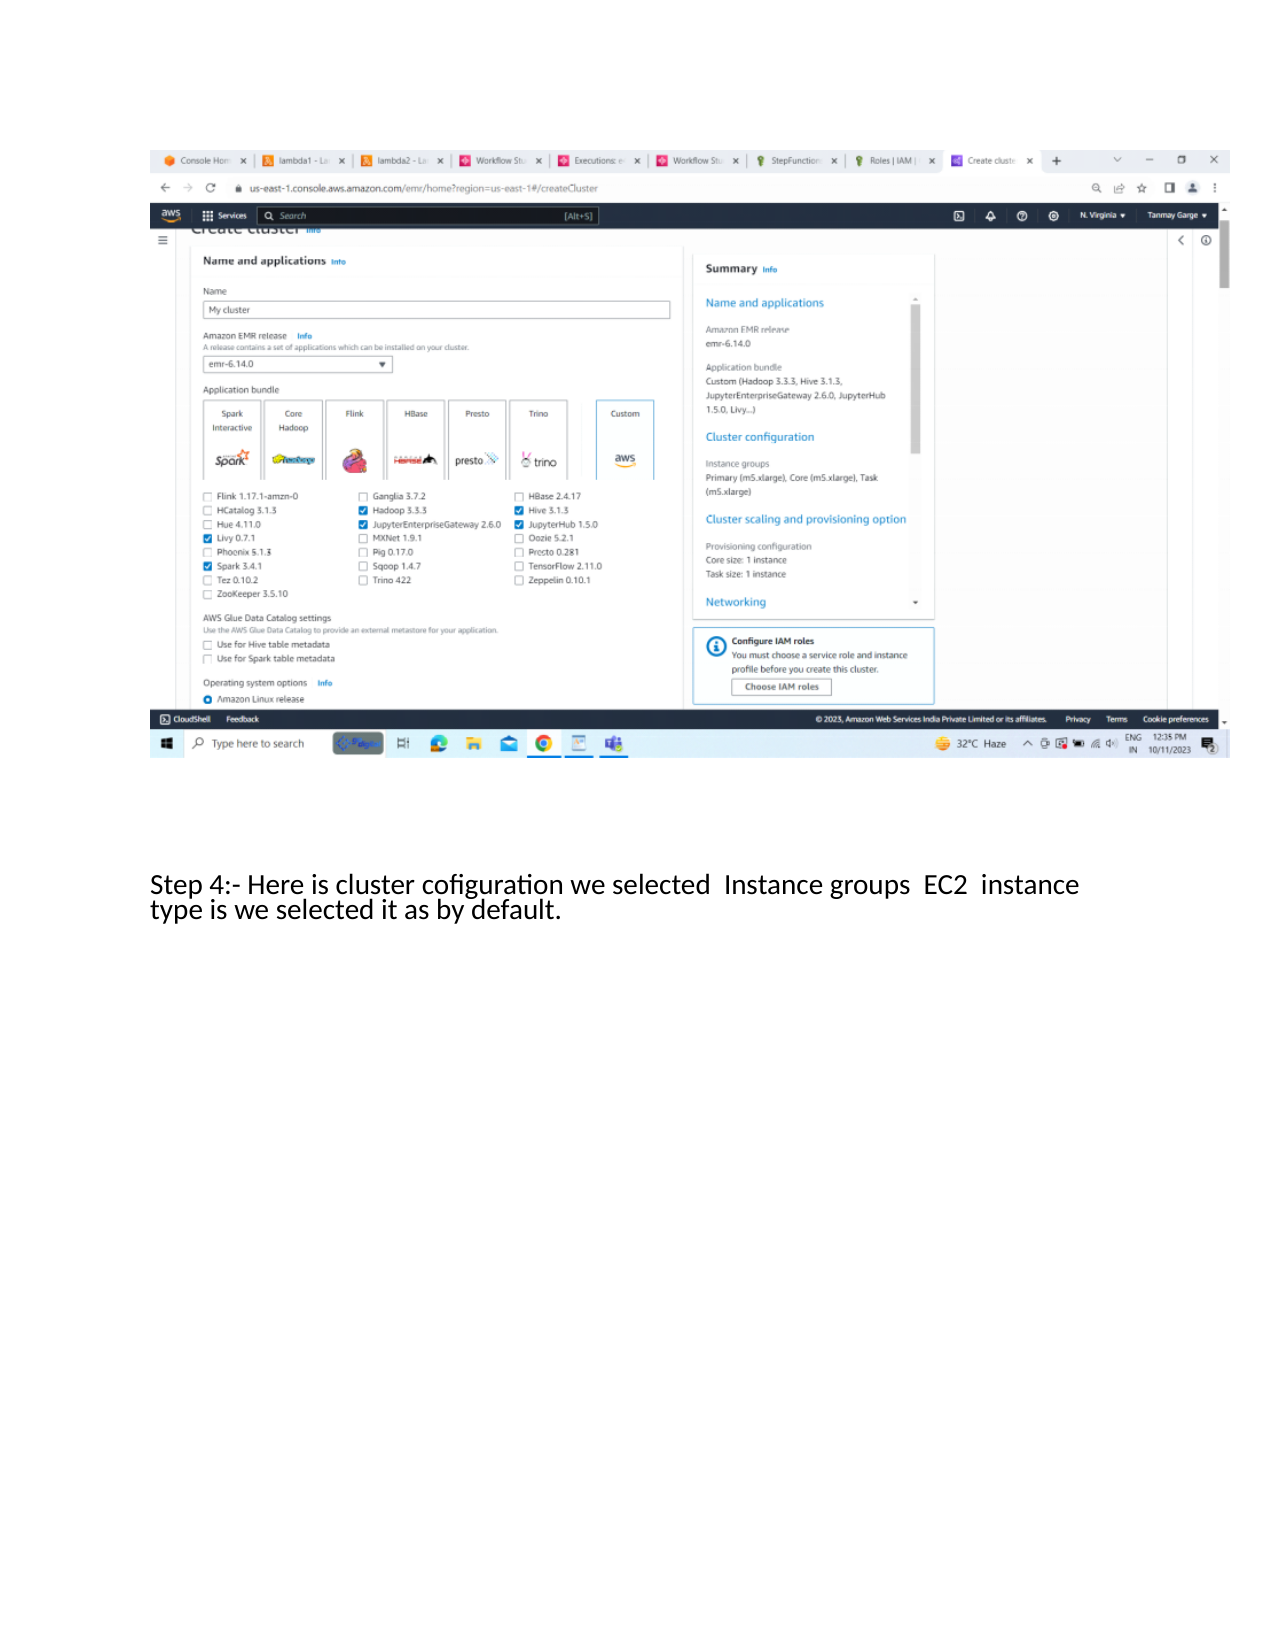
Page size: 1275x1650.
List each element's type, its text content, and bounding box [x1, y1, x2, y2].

text Step 4:- Here is cluster cofiguration we selected Instance groups EC2 instance type is we selected it as by default. [150, 874, 1125, 924]
